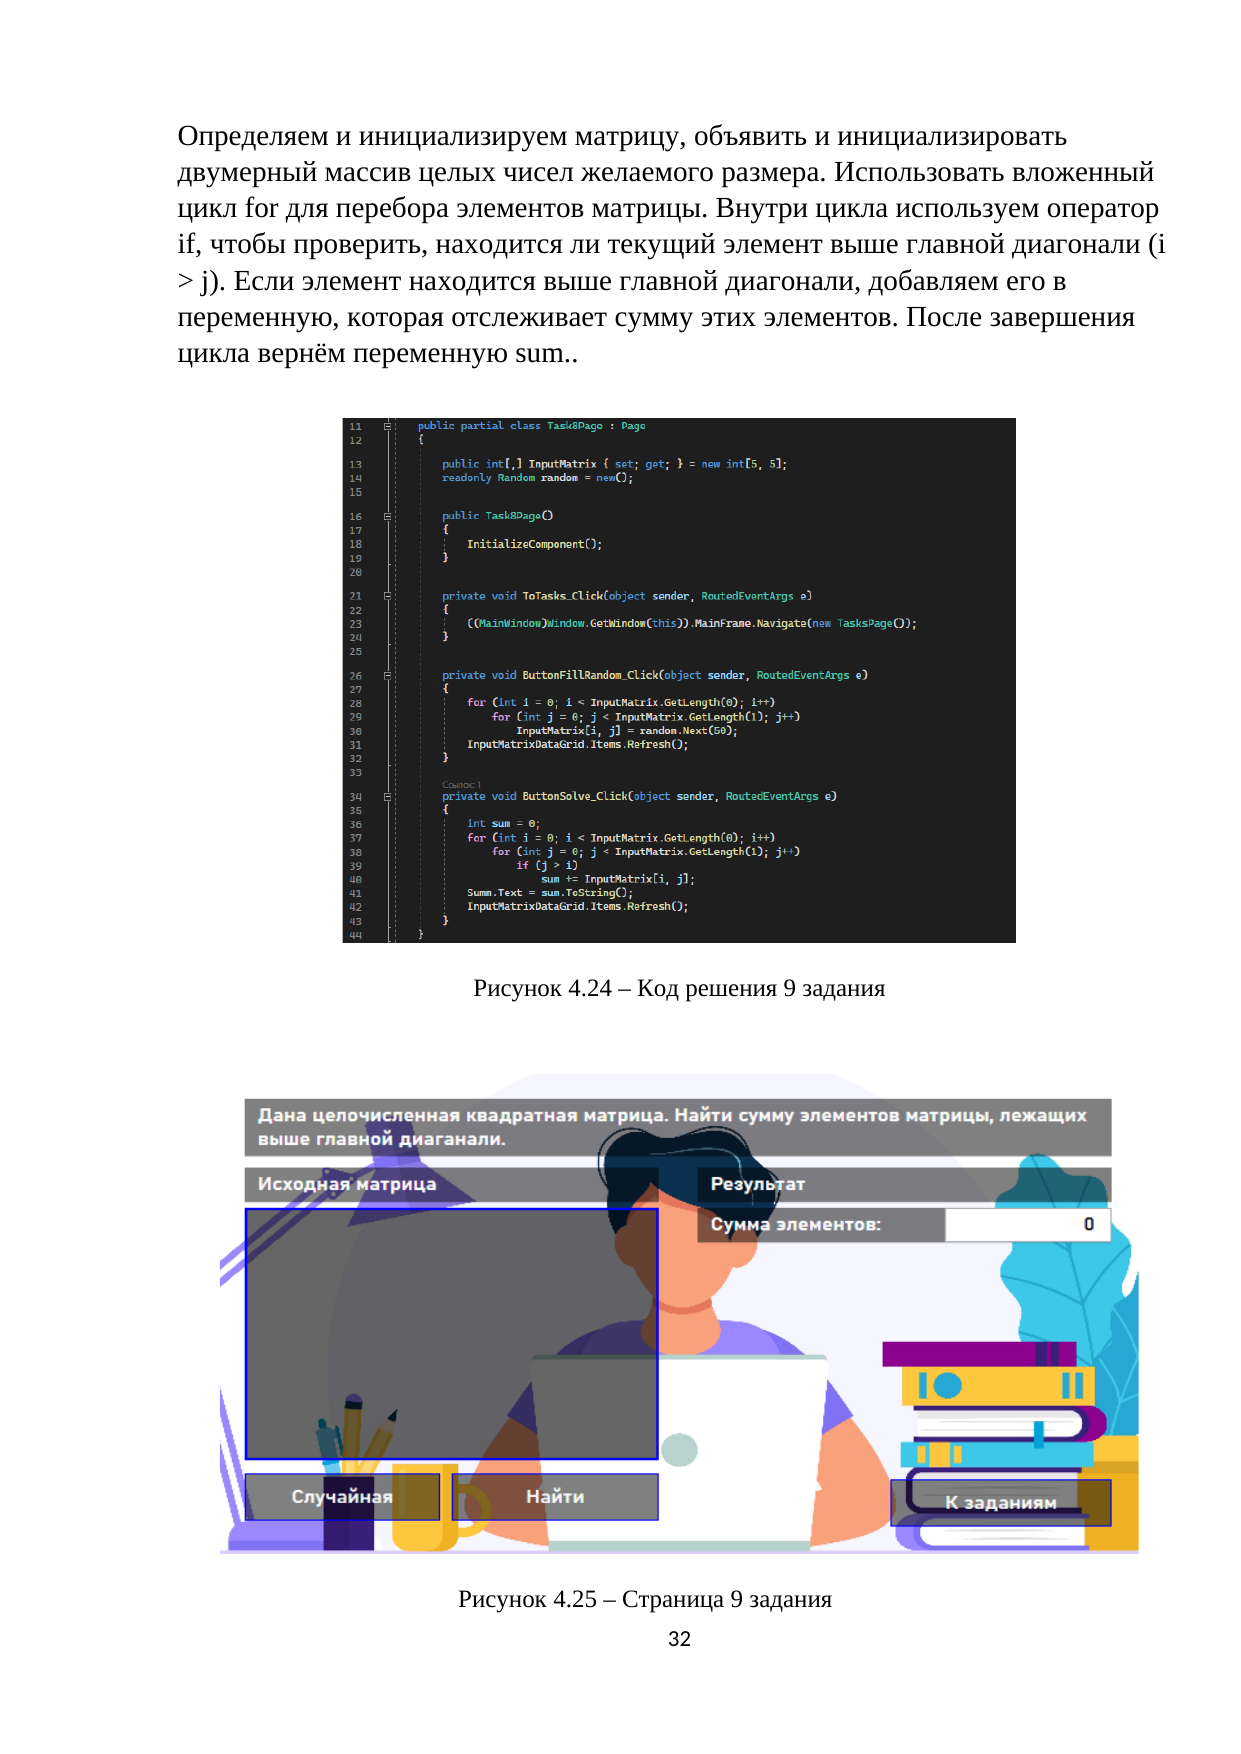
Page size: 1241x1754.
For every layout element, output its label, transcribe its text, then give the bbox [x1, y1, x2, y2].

picture [219, 1074, 1139, 1554]
picture [342, 418, 1016, 943]
text Рисунок 4.24 – Код решения 9 задания [177, 973, 1181, 1002]
text Определяем и инициализируем матрицу, объявить и инициализировать двумерный массив целых чисел желаемого размера. Использовать вложенный цикл for для перебора элементов матрицы. Внутри цикла используем оператор if, чтобы проверить, находится ли текущий элемент выше главной диагонали (i > j). Если элемент находится выше главной диагонали, добавляем его в переменную, которая отслеживает сумму этих элементов. После завершения цикла вернём переменную sum.. [177, 118, 1181, 368]
text Рисунок 4.25 – Страница 9 задания [177, 1584, 1181, 1612]
